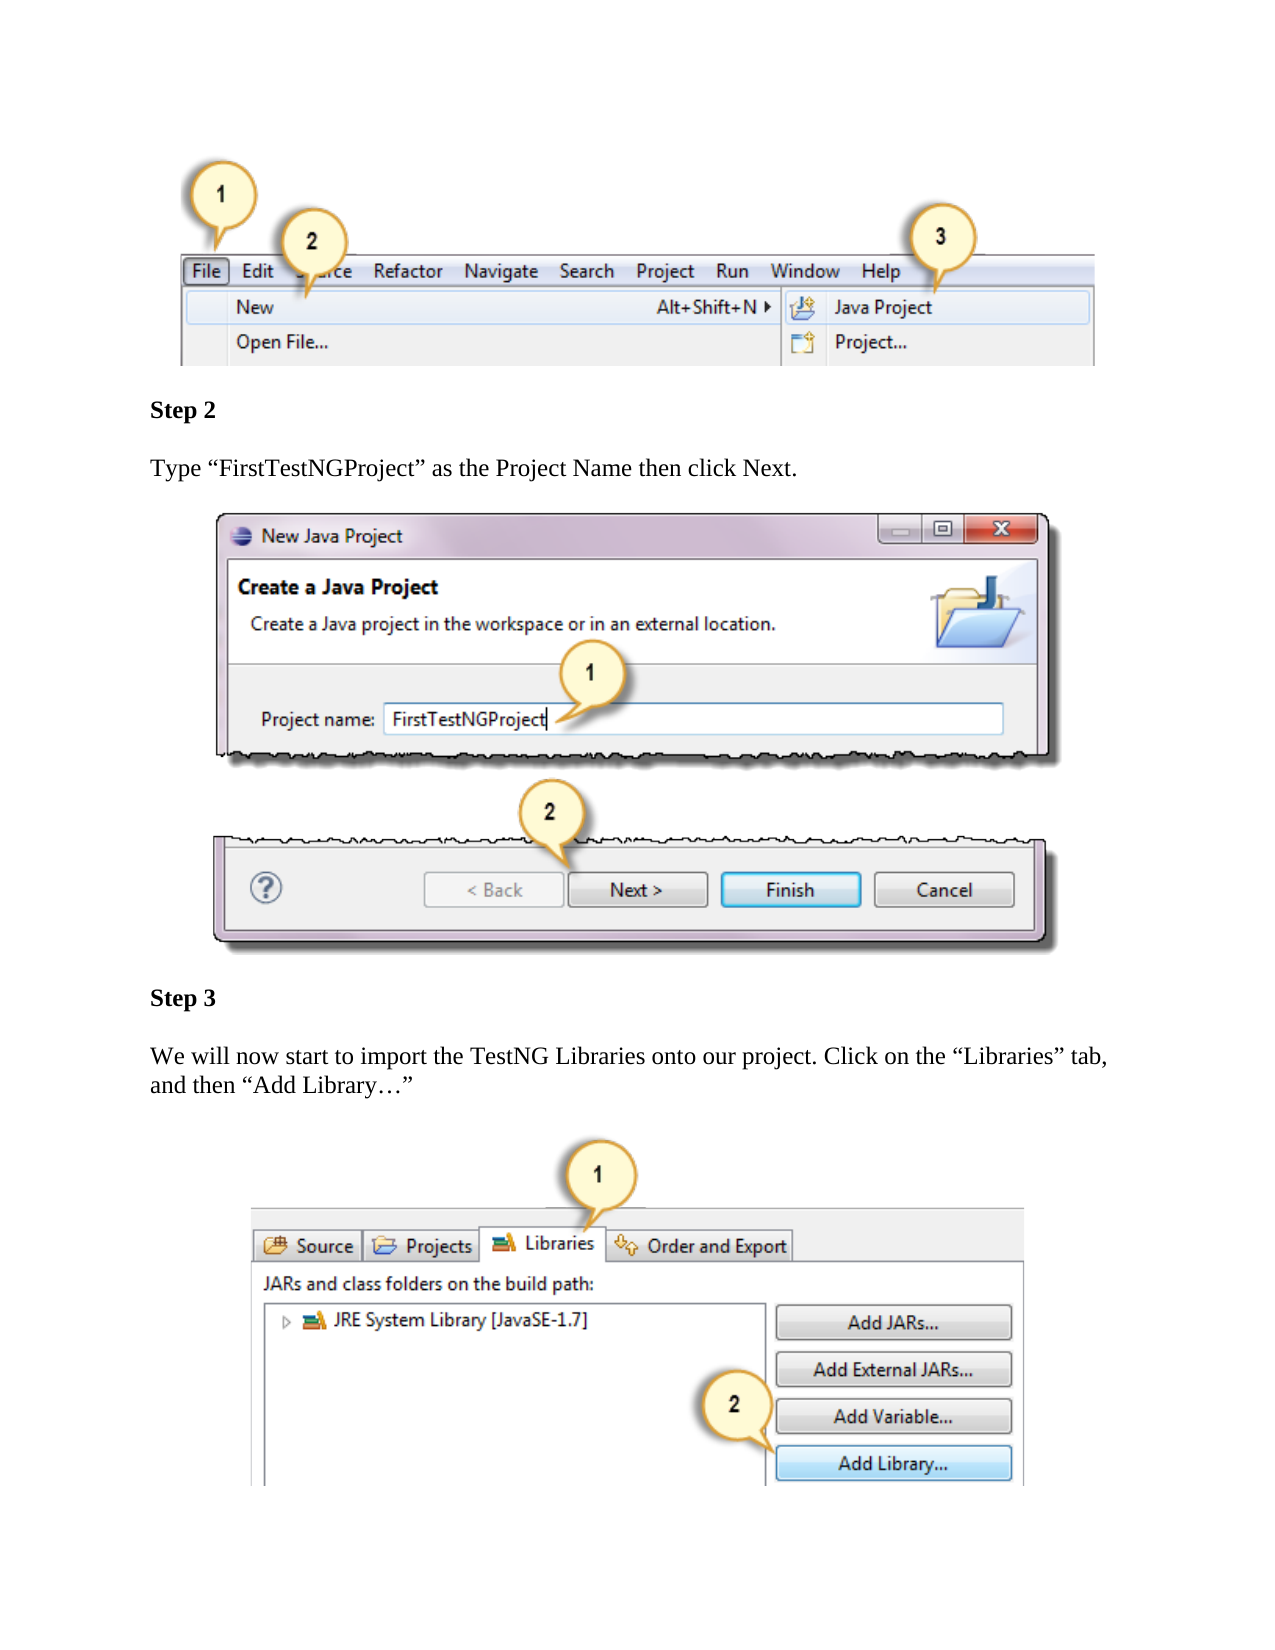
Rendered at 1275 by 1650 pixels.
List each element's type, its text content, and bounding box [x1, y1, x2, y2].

picture [180, 150, 1095, 366]
text We will now start to import the TestNG Libraries onto our project. Click on the “Libraries” tab, and then “Add Library…” [150, 1041, 1125, 1099]
picture [213, 510, 1062, 955]
text Type “FirstTestNGProject” as the Project Name then click Next. [150, 453, 1125, 481]
text Step 2 [150, 395, 1125, 423]
picture [250, 1128, 1025, 1486]
text Step 3 [150, 983, 1125, 1012]
